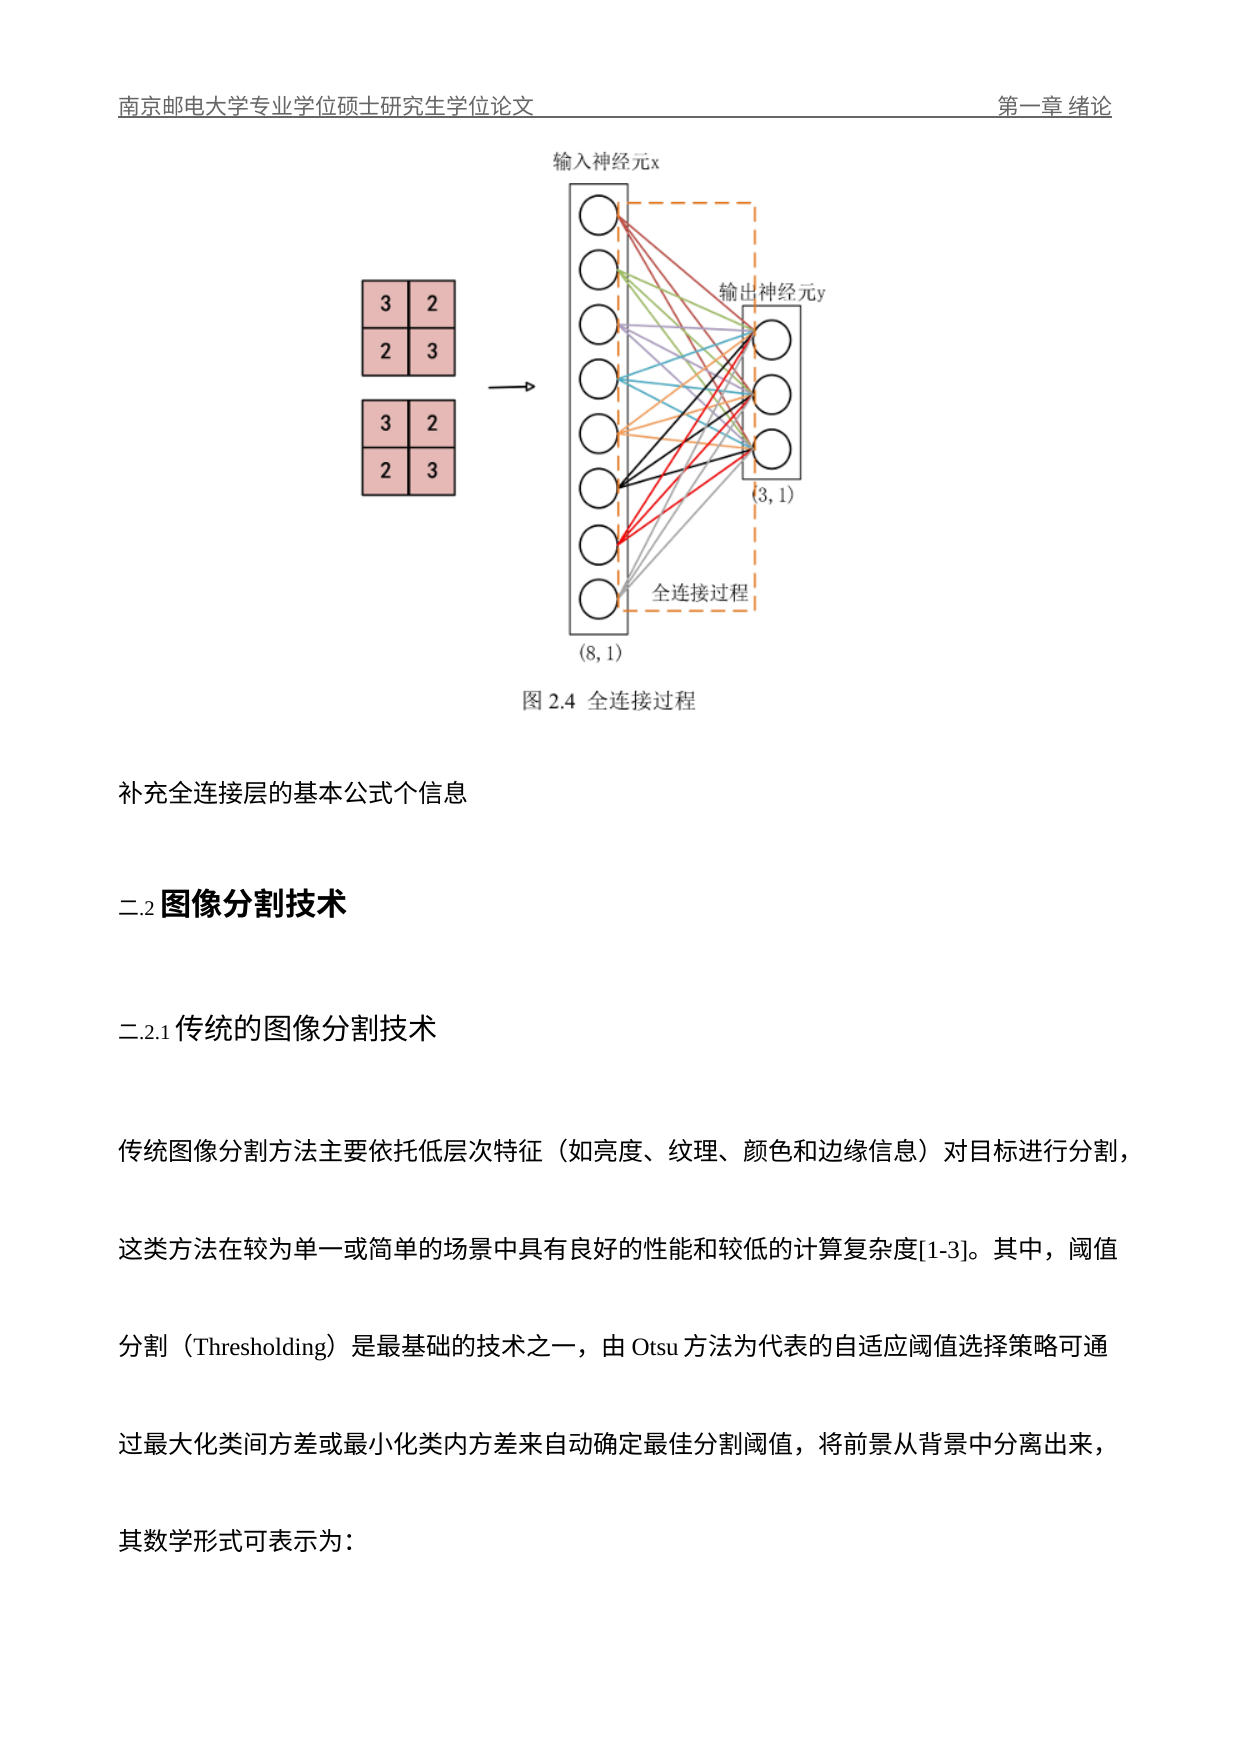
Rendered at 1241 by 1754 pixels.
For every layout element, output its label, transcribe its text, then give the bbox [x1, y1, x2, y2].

text 图像分割技术 [118, 869, 1122, 934]
picture [341, 127, 899, 731]
text 补充全连接层的基本公式个信息 [118, 759, 1122, 824]
text 传统图像分割方法主要依托低层次特征（如亮度、纹理、颜色和边缘信息）对目标进行分割，这类方法在较为单一或简单的场景中具有良好的性能和较低的计算复杂度[1-3]。其中，阈值分割（Thresholding）是最基础的技术之一，由Otsu方法为代表的自适应阈值选择策略可通过最大化类间方差或最小化类内方差来自动确定最佳分割阈值，将前景从背景中分离出来，其数学形式可表示为： [118, 1117, 1122, 1572]
text 传统的图像分割技术 [118, 994, 1122, 1059]
